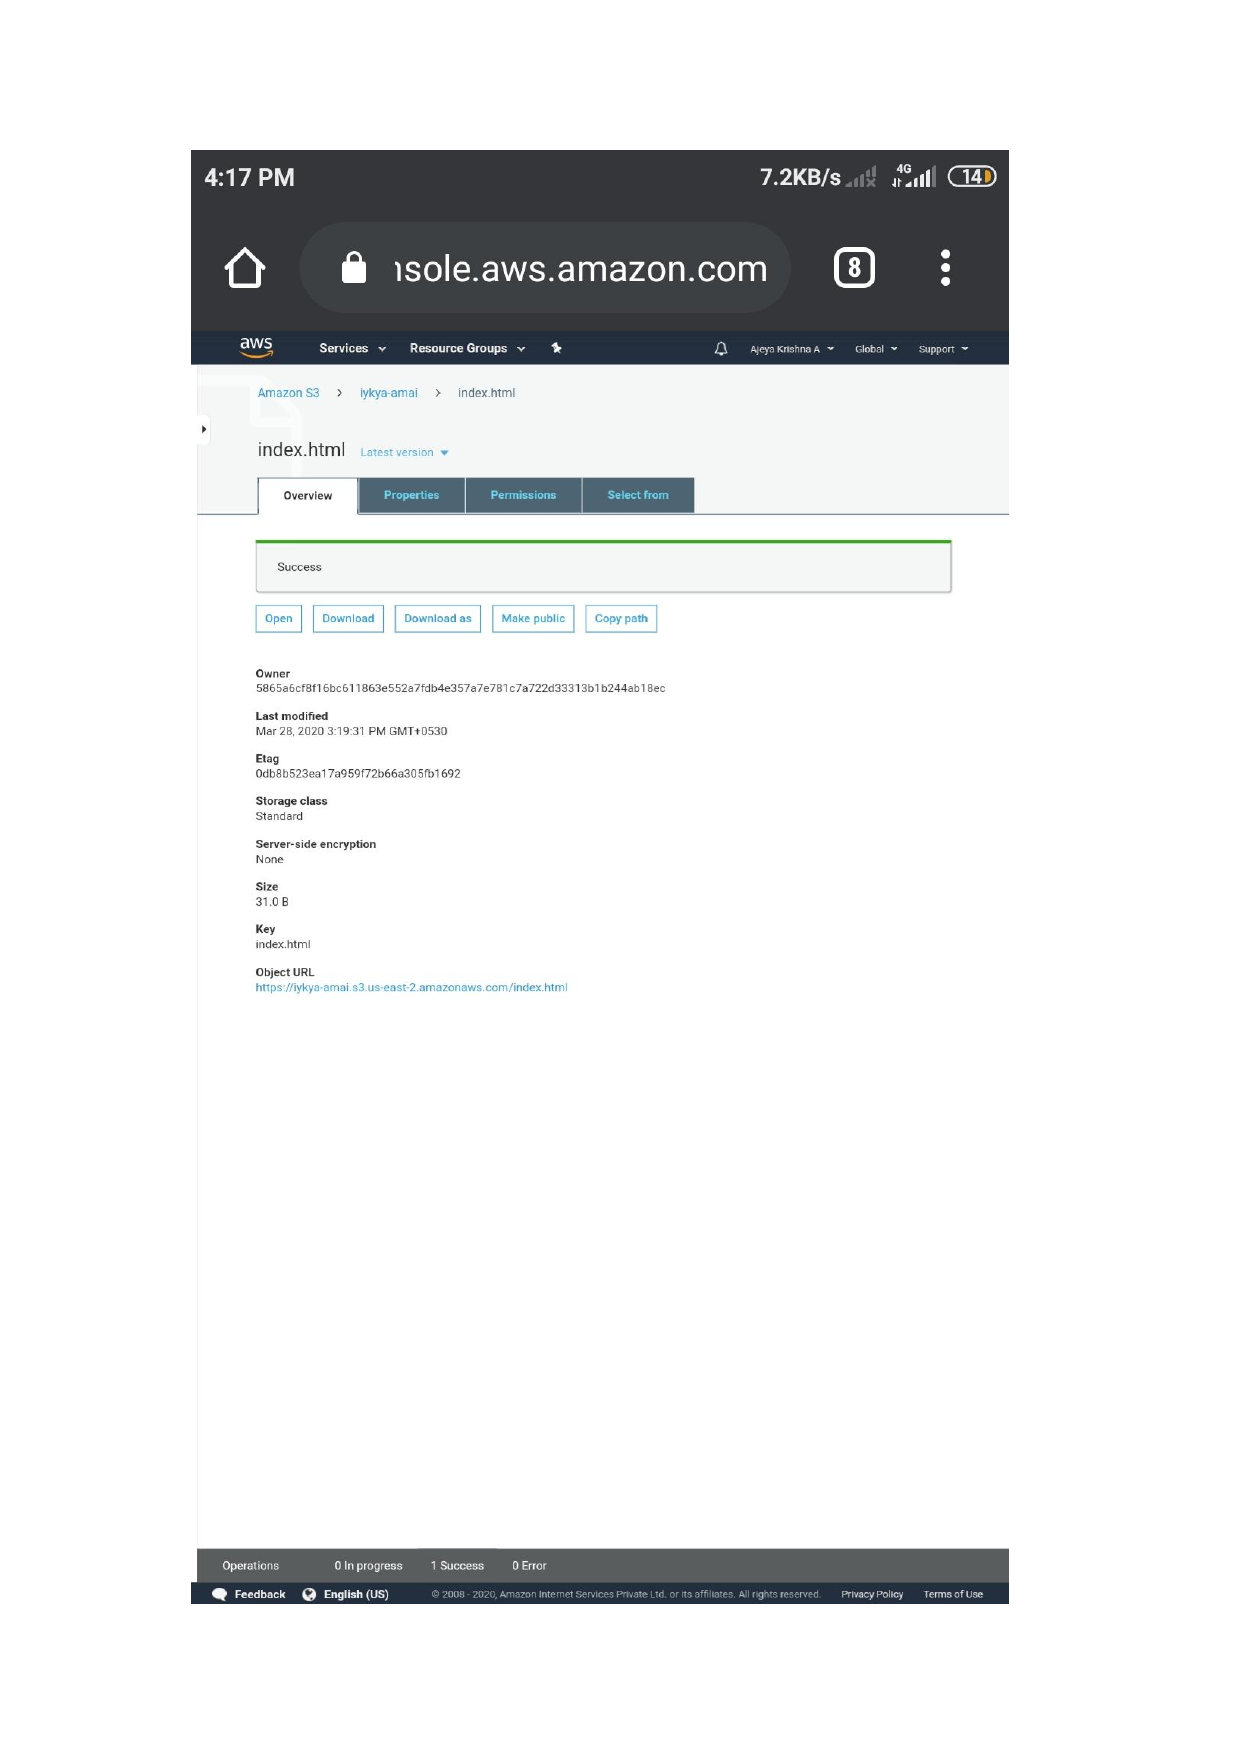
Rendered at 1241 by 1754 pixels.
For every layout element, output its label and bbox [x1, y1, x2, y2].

picture [191, 150, 1009, 1604]
